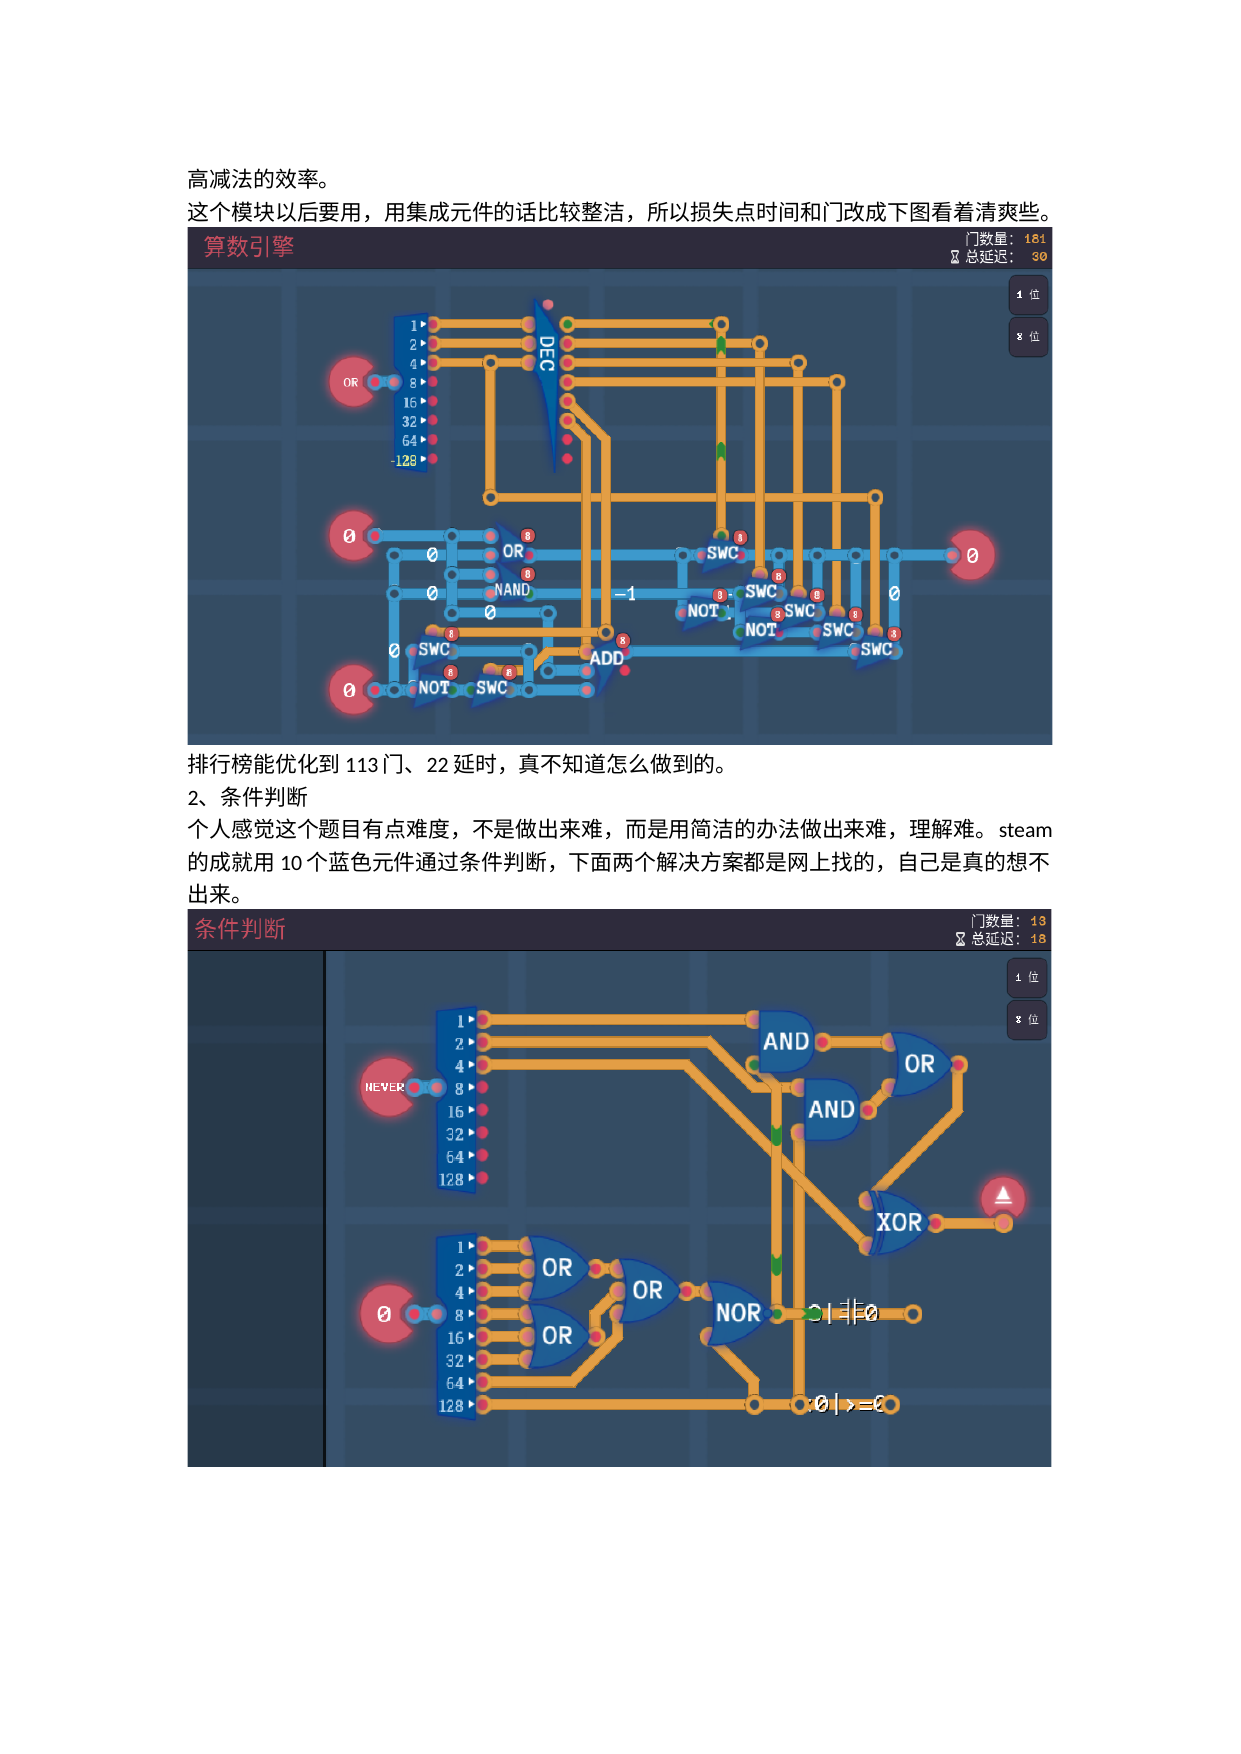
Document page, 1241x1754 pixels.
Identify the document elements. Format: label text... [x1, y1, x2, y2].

picture [187, 227, 1053, 745]
list 条件判断 [187, 779, 1053, 812]
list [187, 162, 1053, 194]
list 排行榜能优化到113门、22延时，真不知道怎么做到的。 [187, 747, 1053, 779]
list 这个模块以后要用，用集成元件的话比较整洁，所以损失点时间和门改成下图看着清爽些。 [187, 194, 1053, 227]
list 个人感觉这个题目有点难度，不是做出来难，而是用简洁的办法做出来难，理解难。steam的成就用10个蓝色元件通过条件判断，下面两个解决方案都是网上找的，自己是真的想不出来。 [187, 812, 1053, 909]
picture [187, 909, 1052, 1467]
